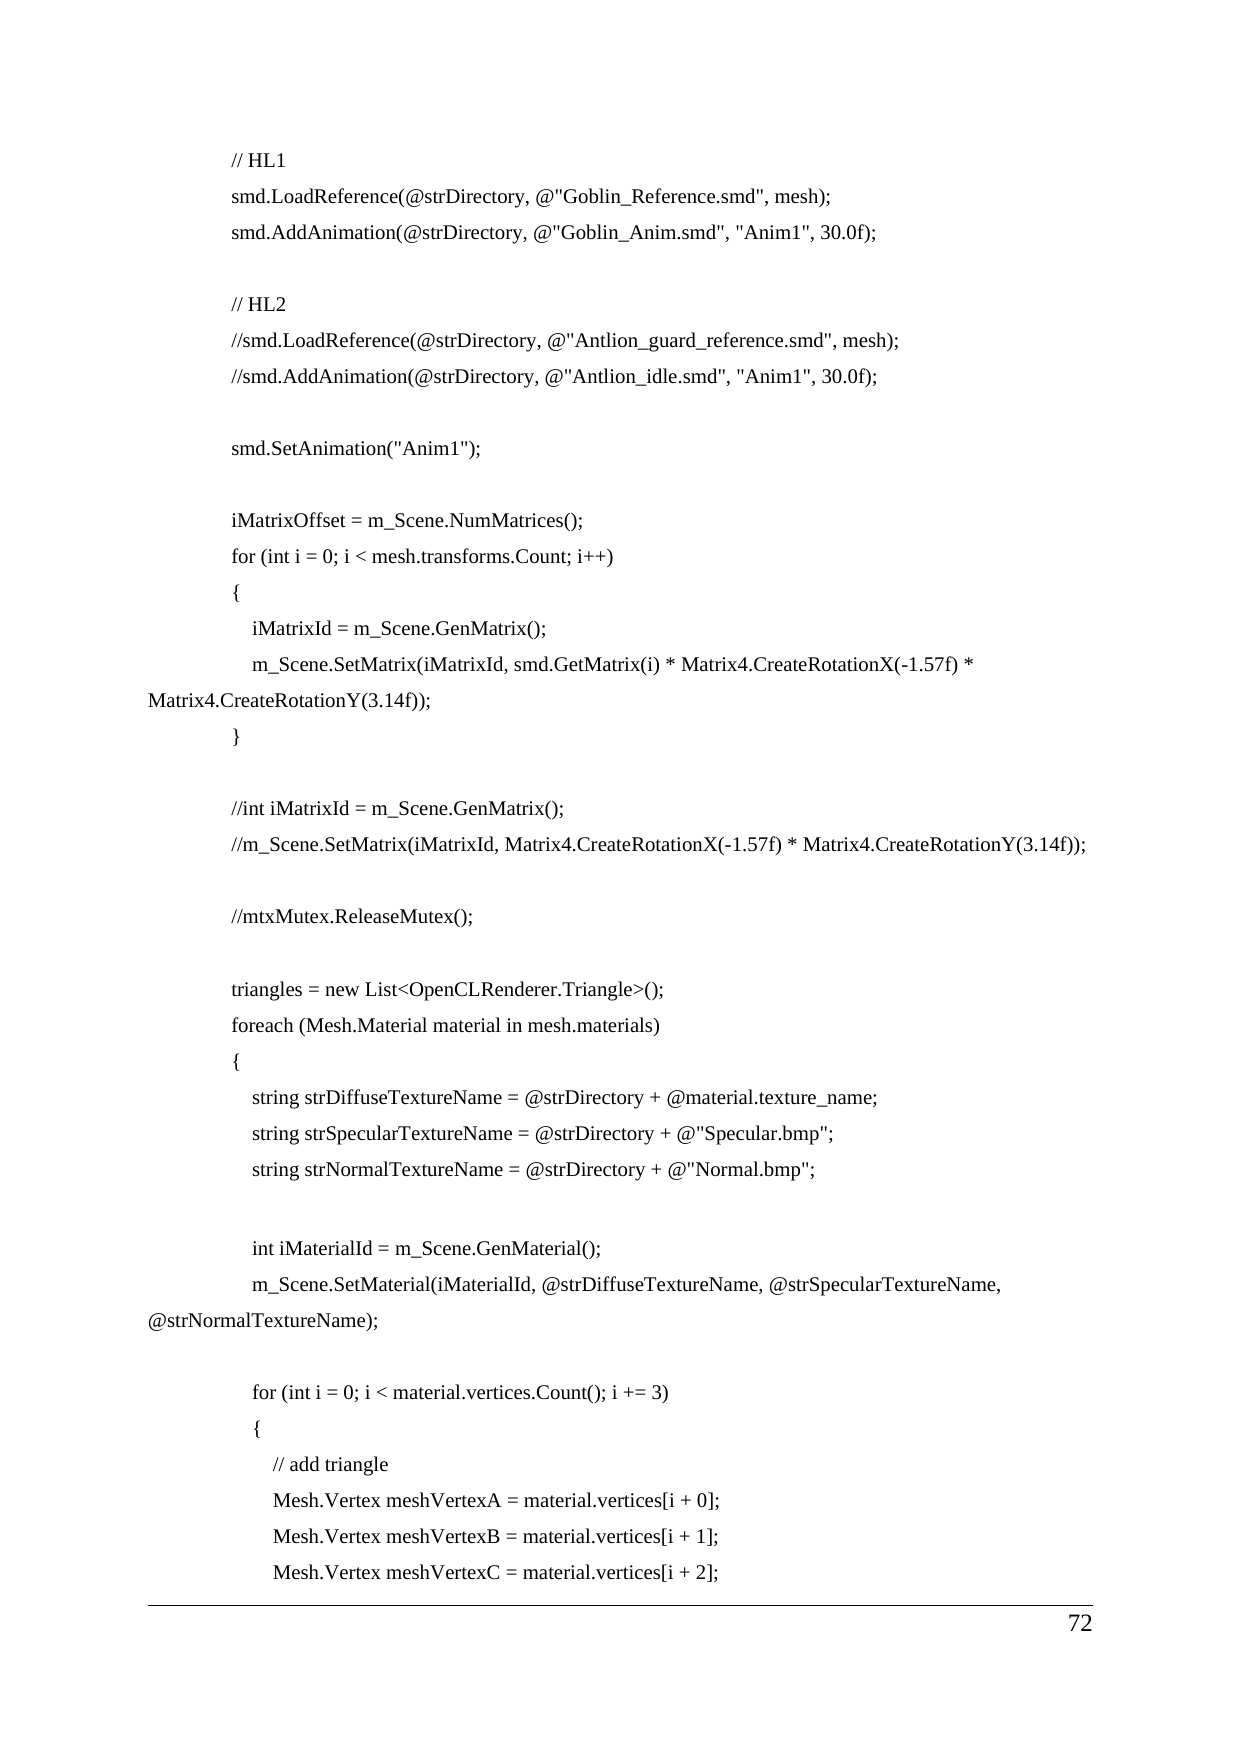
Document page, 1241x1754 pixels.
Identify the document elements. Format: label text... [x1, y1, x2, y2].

text { [148, 1049, 1093, 1073]
text // HL1 [148, 148, 1093, 172]
text // HL2 [148, 292, 1093, 316]
text Mesh.Vertex meshVertexC = material.vertices[i + 2]; [148, 1560, 1093, 1584]
text //mtxMutex.ReleaseMutex(); [148, 904, 1093, 928]
text Mesh.Vertex meshVertexB = material.vertices[i + 1]; [148, 1524, 1093, 1548]
text //m_Scene.SetMatrix(iMatrixId, Matrix4.CreateRotationX(-1.57f) * Matrix4.CreateRotationY(3.14f)); [148, 832, 1093, 856]
text } [148, 724, 1093, 748]
text Mesh.Vertex meshVertexA = material.vertices[i + 0]; [148, 1488, 1093, 1512]
text smd.LoadReference(@strDirectory, @"Goblin_Reference.smd", mesh); [148, 184, 1093, 208]
text iMatrixId = m_Scene.GenMatrix(); [148, 616, 1093, 640]
text string strDiffuseTextureName = @strDirectory + @material.texture_name; [148, 1085, 1093, 1109]
text //smd.AddAnimation(@strDirectory, @"Antlion_idle.smd", "Anim1", 30.0f); [148, 364, 1093, 388]
text //int iMatrixId = m_Scene.GenMatrix(); [148, 796, 1093, 820]
text iMatrixOffset = m_Scene.NumMatrices(); [148, 508, 1093, 532]
text { [148, 1416, 1093, 1440]
text smd.AddAnimation(@strDirectory, @"Goblin_Anim.smd", "Anim1", 30.0f); [148, 220, 1093, 244]
text string strNormalTextureName = @strDirectory + @"Normal.bmp"; [148, 1157, 1093, 1181]
text m_Scene.SetMaterial(iMaterialId, @strDiffuseTextureName, @strSpecularTextureName, @strNormalTextureName); [148, 1272, 1093, 1332]
text // add triangle [148, 1452, 1093, 1476]
text smd.SetAnimation("Anim1"); [148, 436, 1093, 460]
text foreach (Mesh.Material material in mesh.materials) [148, 1013, 1093, 1037]
text int iMaterialId = m_Scene.GenMaterial(); [148, 1236, 1093, 1260]
text for (int i = 0; i < material.vertices.Count(); i += 3) [148, 1380, 1093, 1404]
text //smd.LoadReference(@strDirectory, @"Antlion_guard_reference.smd", mesh); [148, 328, 1093, 352]
text triangles = new List<OpenCLRenderer.Triangle>(); [148, 977, 1093, 1001]
text for (int i = 0; i < mesh.transforms.Count; i++) [148, 544, 1093, 568]
text { [148, 580, 1093, 604]
text string strSpecularTextureName = @strDirectory + @"Specular.bmp"; [148, 1121, 1093, 1145]
text m_Scene.SetMatrix(iMatrixId, smd.GetMatrix(i) * Matrix4.CreateRotationX(-1.57f) * Matrix4.CreateRotationY(3.14f)); [148, 652, 1093, 712]
